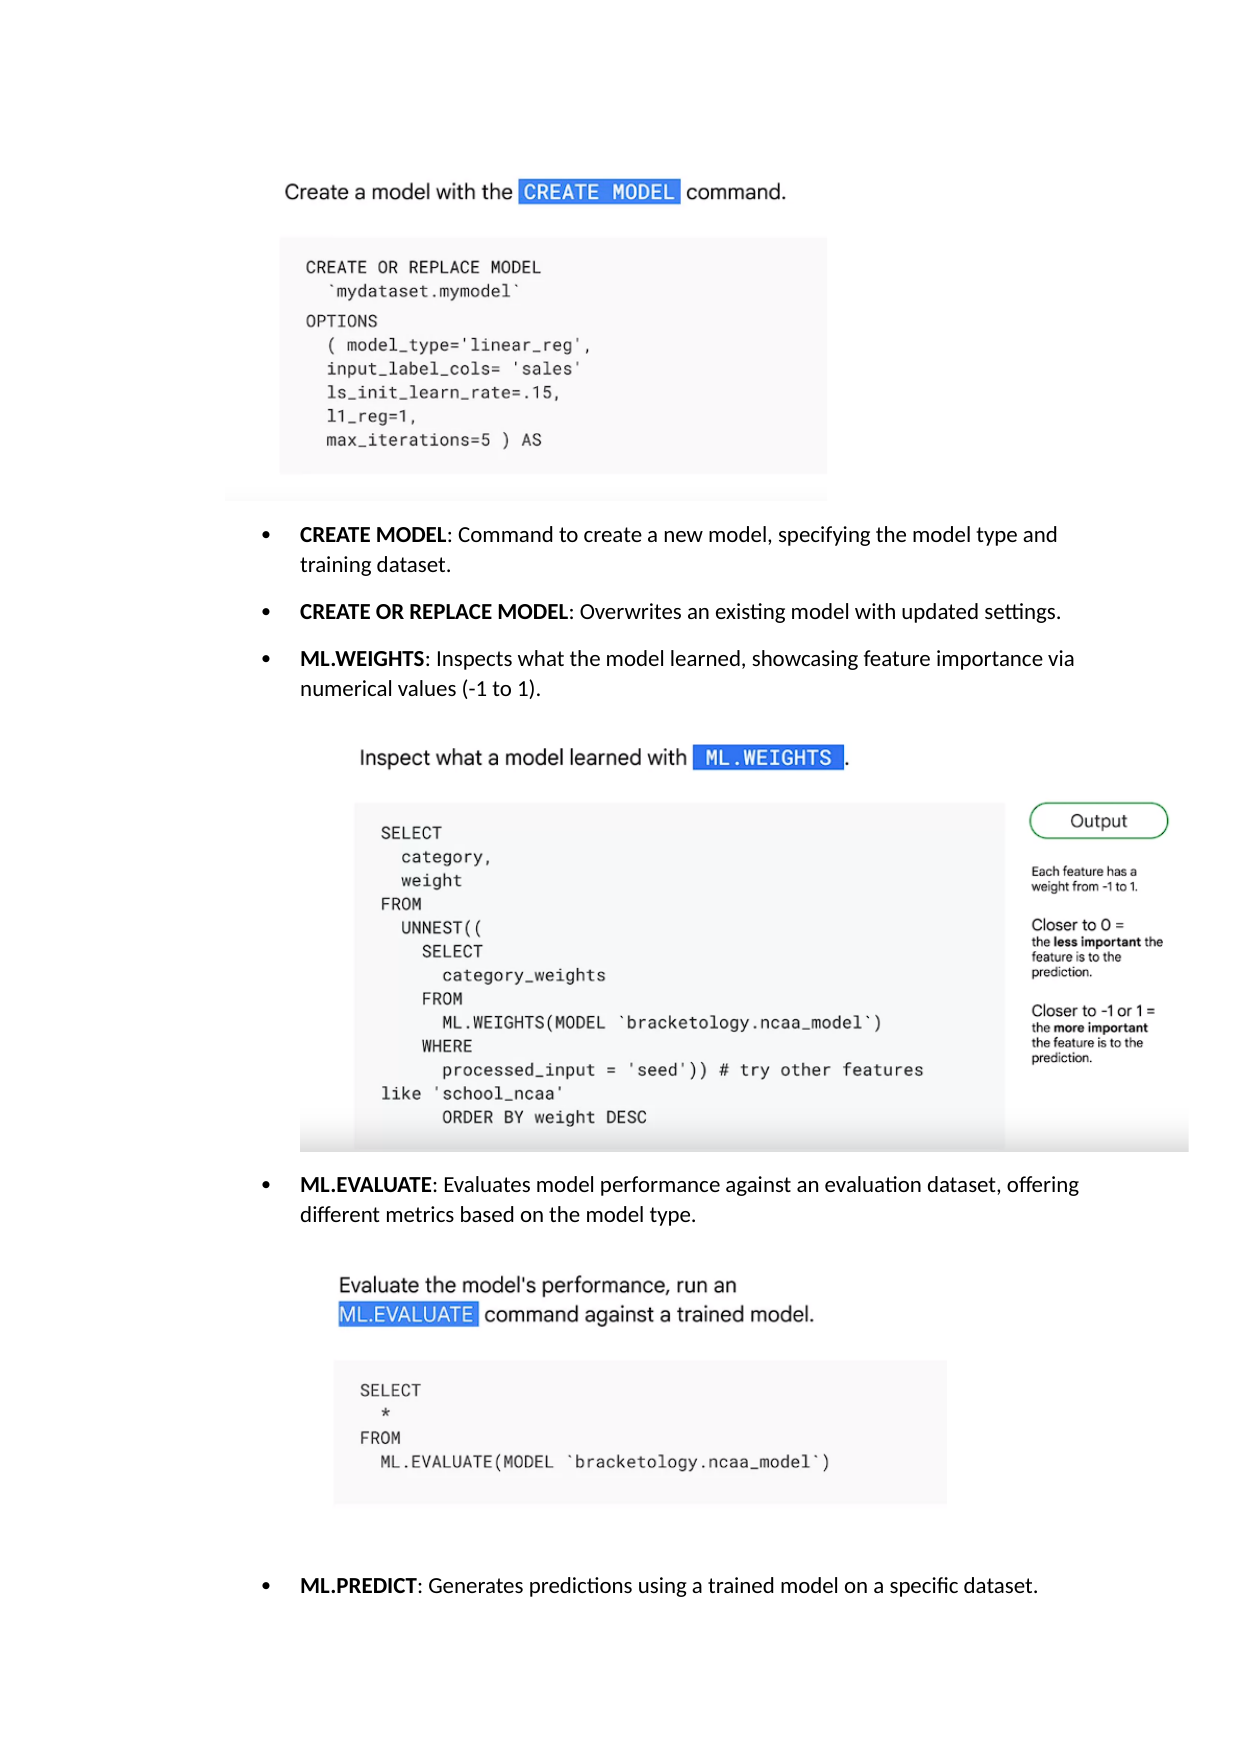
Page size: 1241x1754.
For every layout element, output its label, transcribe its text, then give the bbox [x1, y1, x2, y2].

picture [225, 150, 828, 501]
list ML.PREDICT: Generates predictions using a trained model on a specific dataset. [262, 1571, 1090, 1599]
list ML.EVALUATE: Evaluates model performance against an evaluation dataset, offering different metrics based on the model type. [262, 1170, 1090, 1228]
list CREATE OR REPLACE MODEL: Overwrites an existing model with updated settings. [262, 597, 1090, 625]
picture [300, 1247, 947, 1553]
picture [300, 721, 1189, 1152]
list CREATE MODEL: Command to create a new model, specifying the model type and training dataset. [262, 520, 1090, 578]
list ML.WEIGHTS: Inspects what the model learned, showcasing feature importance via numerical values (-1 to 1). [262, 644, 1090, 702]
